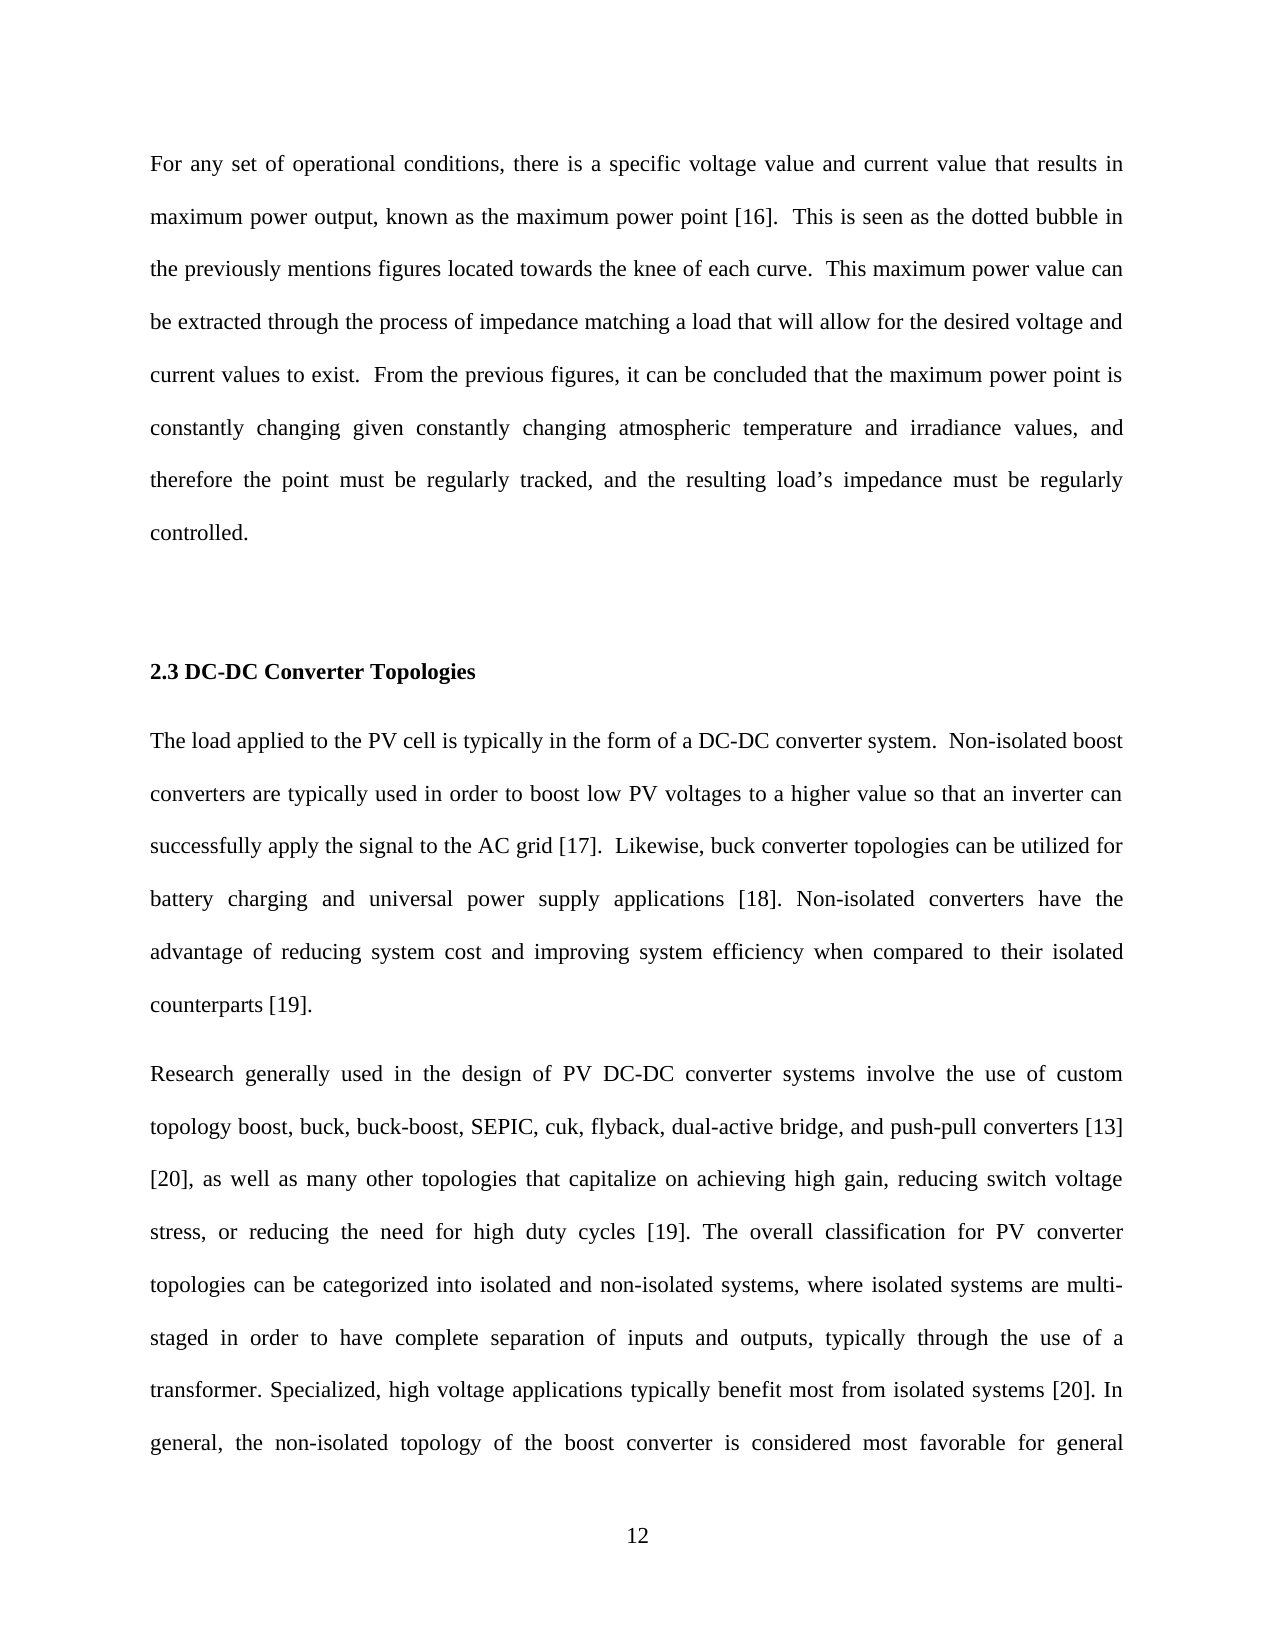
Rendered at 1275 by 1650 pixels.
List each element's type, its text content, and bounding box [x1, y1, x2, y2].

text 2.3 DC-DC Converter Topologies [150, 658, 1125, 684]
text For any set of operational conditions, there is a specific voltage value and current value that results in maximum power output, known as the maximum power point [16]. This is seen as the dotted bubble in the previously mentions figures located towards the knee of each curve. This maximum power value can be extracted through the process of impedance matching a load that will allow for the desired voltage and current values to exist. From the previous figures, it can be concluded that the maximum power point is constantly changing given constantly changing atmospheric temperature and irradiance values, and therefore the point must be regularly tracked, and the resulting load’s impedance must be regularly controlled. [150, 150, 1125, 545]
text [150, 1060, 1125, 1455]
text The load applied to the PV cell is typically in the form of a DC-DC converter system. Non-isolated boost converters are typically used in order to boost low PV voltages to a higher value so that an inverter can successfully apply the signal to the AC grid [17]. Likewise, buck converter topologies can be utilized for battery charging and universal power supply applications [18]. Non-isolated converters have the advantage of reducing system cost and improving system efficiency when compared to their isolated counterparts [19]. [150, 727, 1125, 1017]
